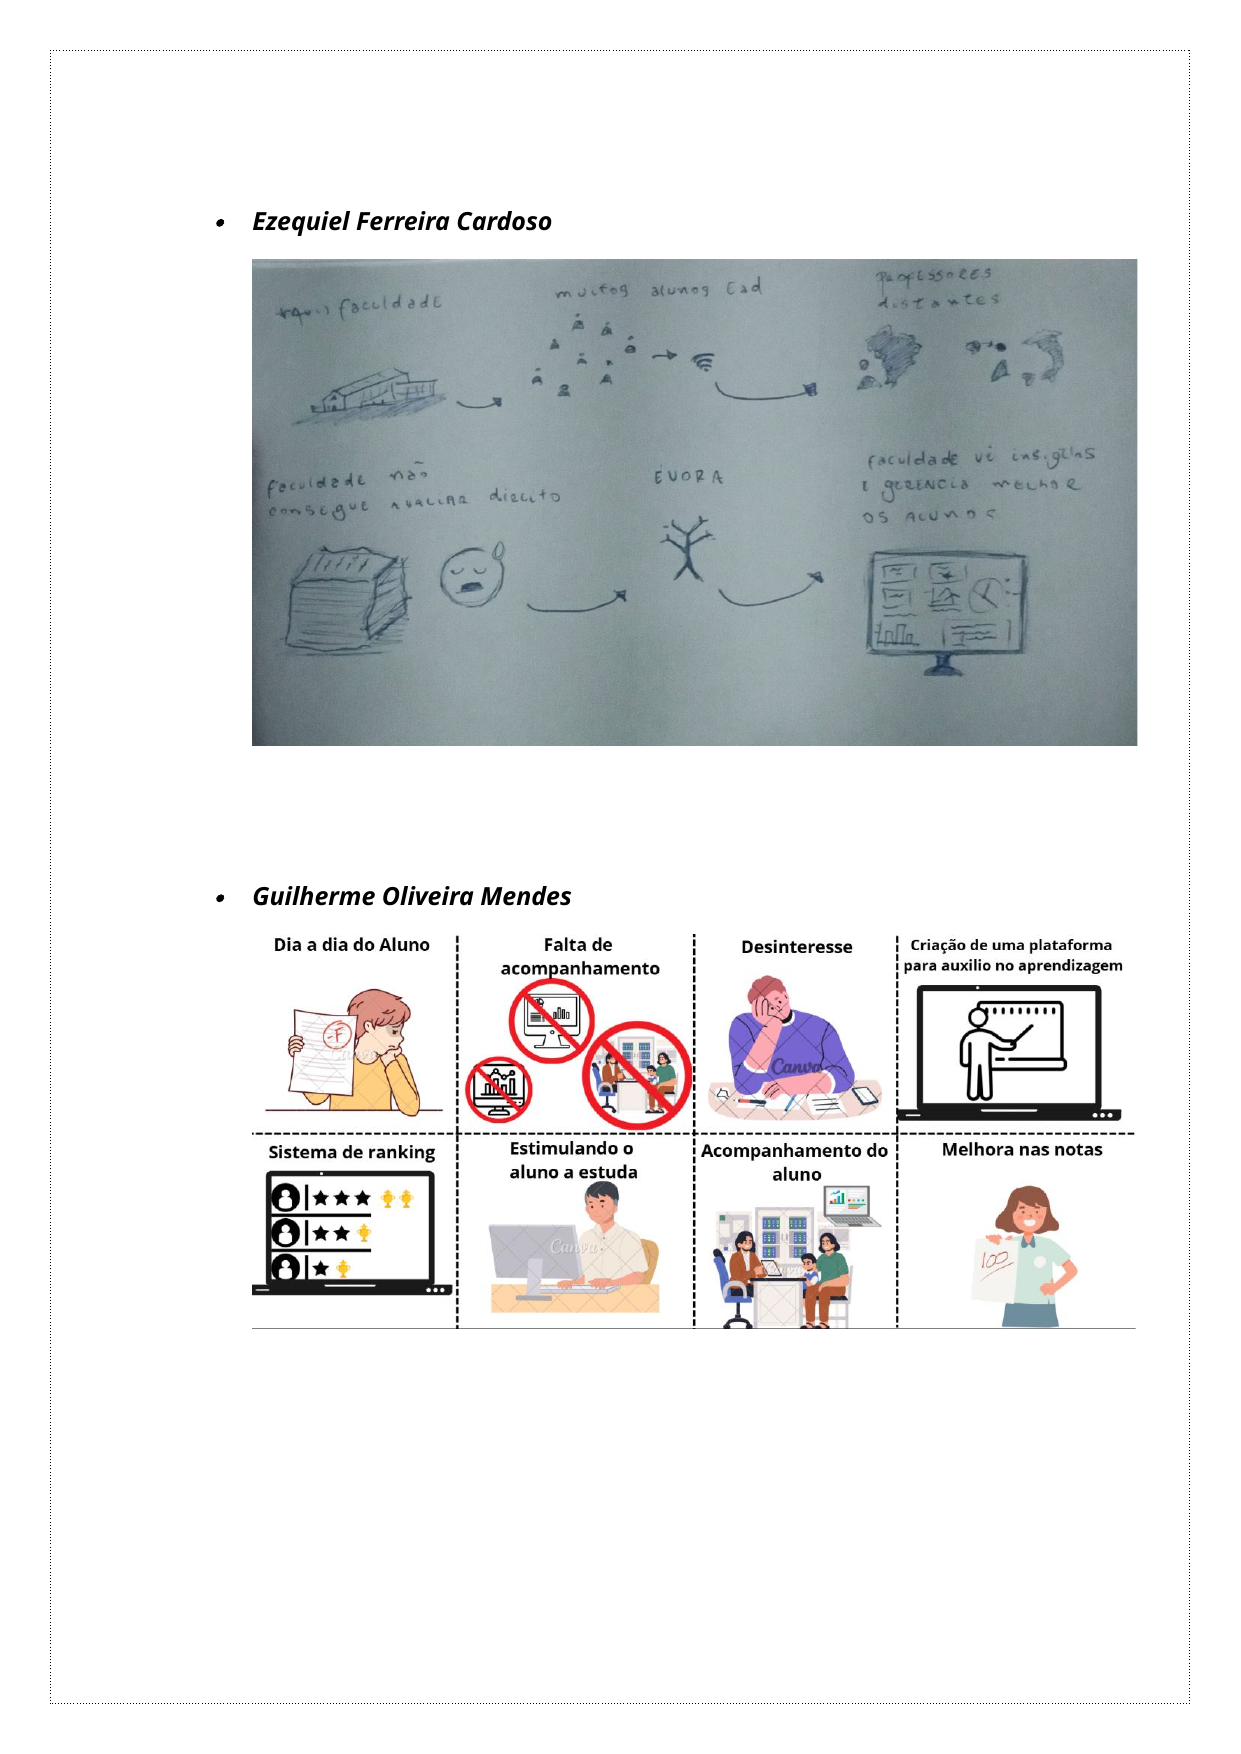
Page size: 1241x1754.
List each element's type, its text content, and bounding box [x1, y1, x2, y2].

list Guilherme Oliveira Mendes [214, 879, 1063, 913]
picture [252, 934, 1136, 1329]
picture [252, 259, 1138, 746]
list Ezequiel Ferreira Cardoso [214, 203, 1063, 237]
